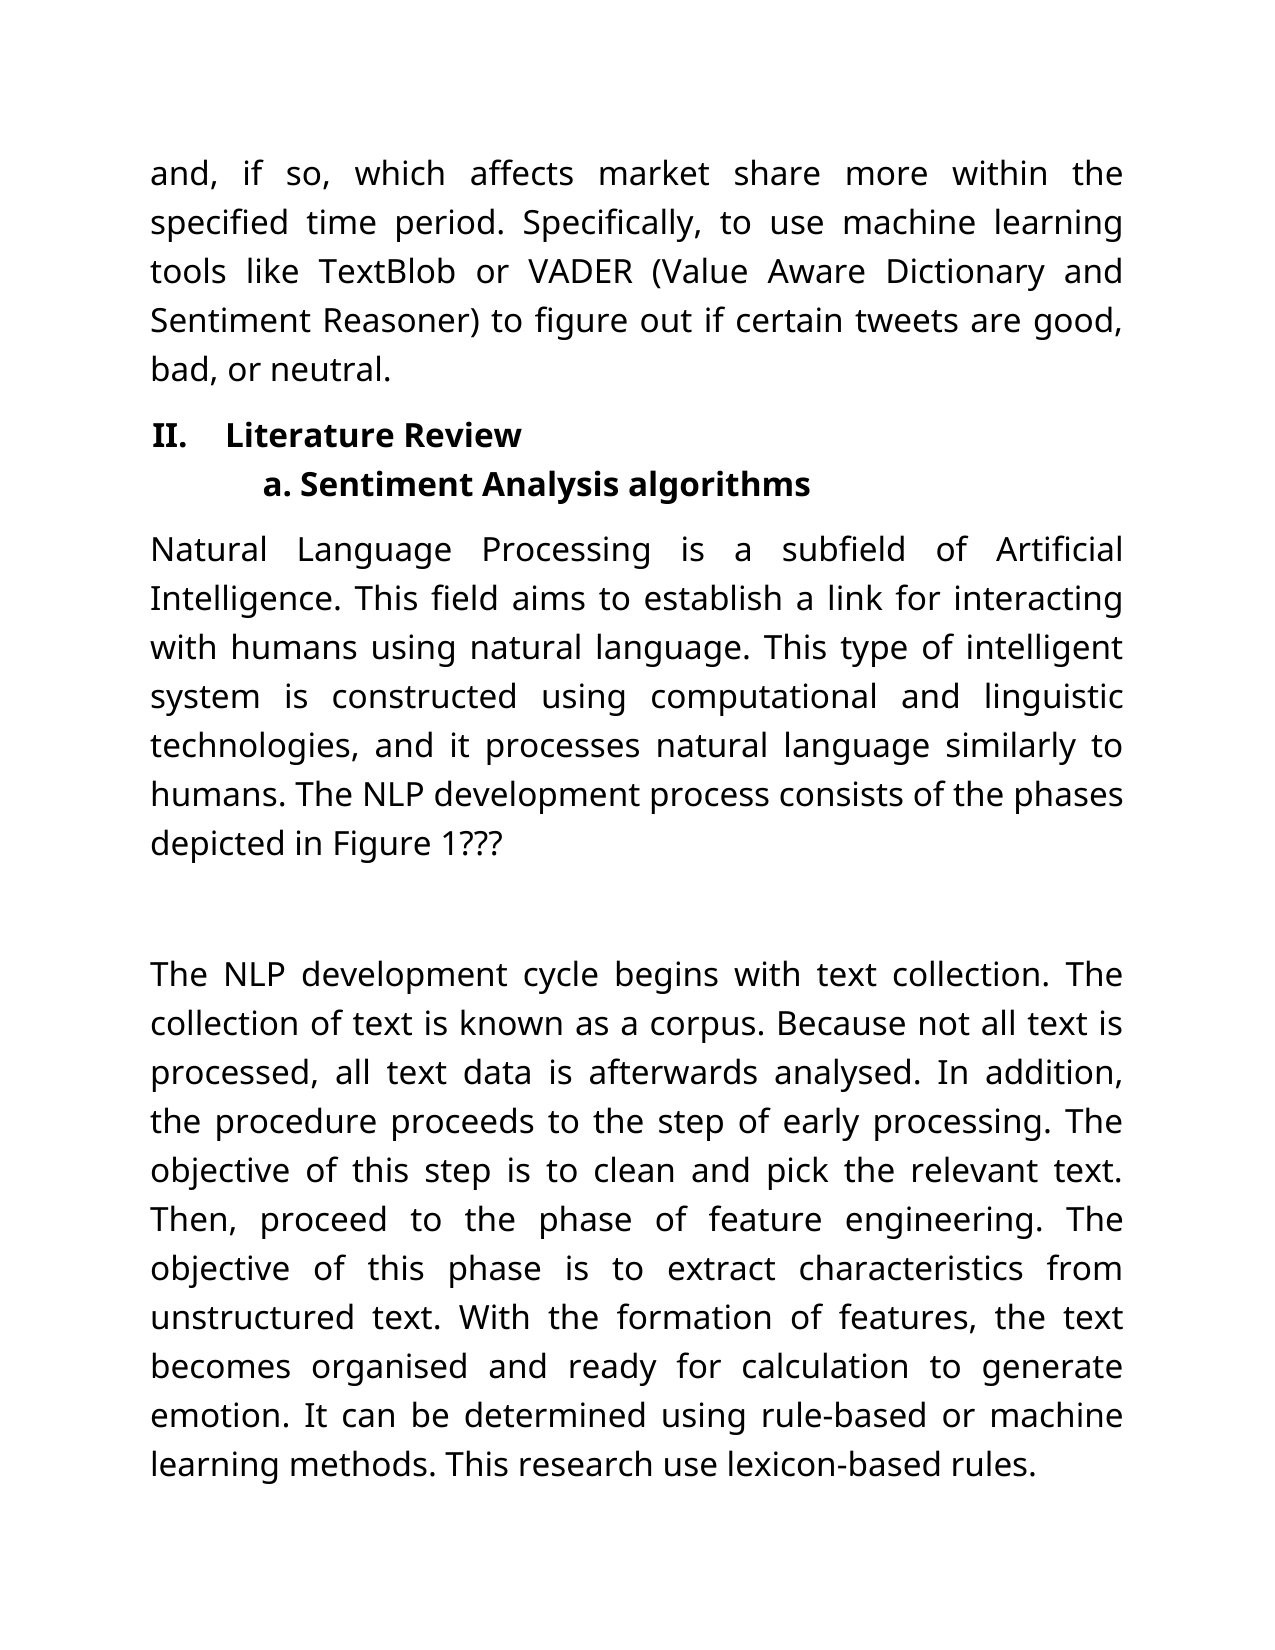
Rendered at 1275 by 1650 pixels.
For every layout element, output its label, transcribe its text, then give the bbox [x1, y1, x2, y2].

text Natural Language Processing is a subfield of Artificial Intelligence. This field aims to establish a link for interacting with humans using natural language. This type of intelligent system is constructed using computational and linguistic technologies, and it processes natural language similarly to humans. The NLP development process consists of the phases depicted in Figure 1??? [150, 526, 1125, 865]
text The NLP development cycle begins with text collection. The collection of text is known as a corpus. Because not all text is processed, all text data is afterwards analysed. In addition, the procedure proceeds to the step of early processing. The objective of this step is to clean and pick the relevant text. Then, proceed to the phase of feature engineering. The objective of this phase is to extract characteristics from unstructured text. With the formation of features, the text becomes organised and ready for calculation to generate emotion. It can be determined using rule-based or machine learning methods. This research use lexicon-based rules. [150, 951, 1125, 1486]
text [150, 150, 1125, 391]
list Sentiment Analysis algorithms [262, 460, 1125, 506]
list Literature Review [187, 411, 1125, 457]
